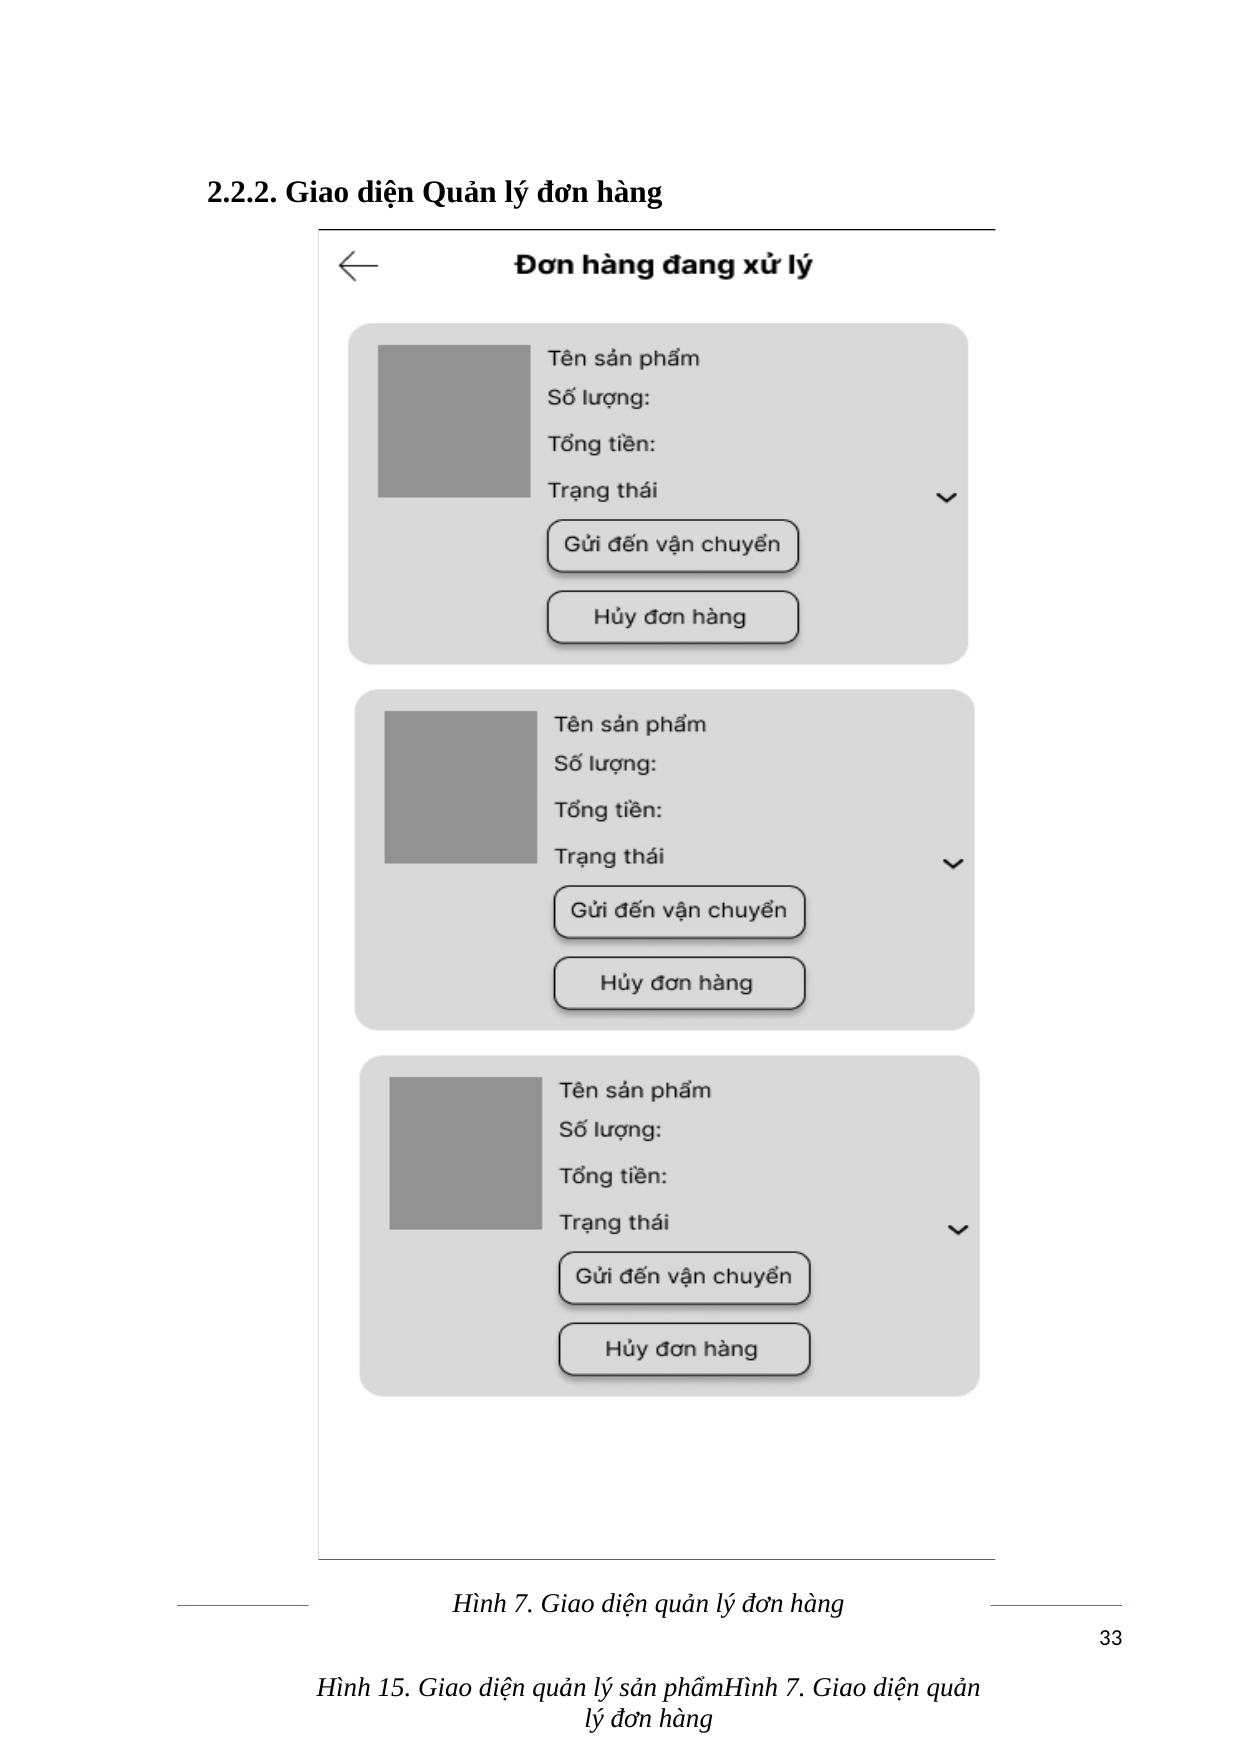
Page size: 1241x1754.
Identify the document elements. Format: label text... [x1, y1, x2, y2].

list Giao diện Quản lý đơn hàng [177, 173, 1122, 209]
picture [317, 229, 995, 1556]
